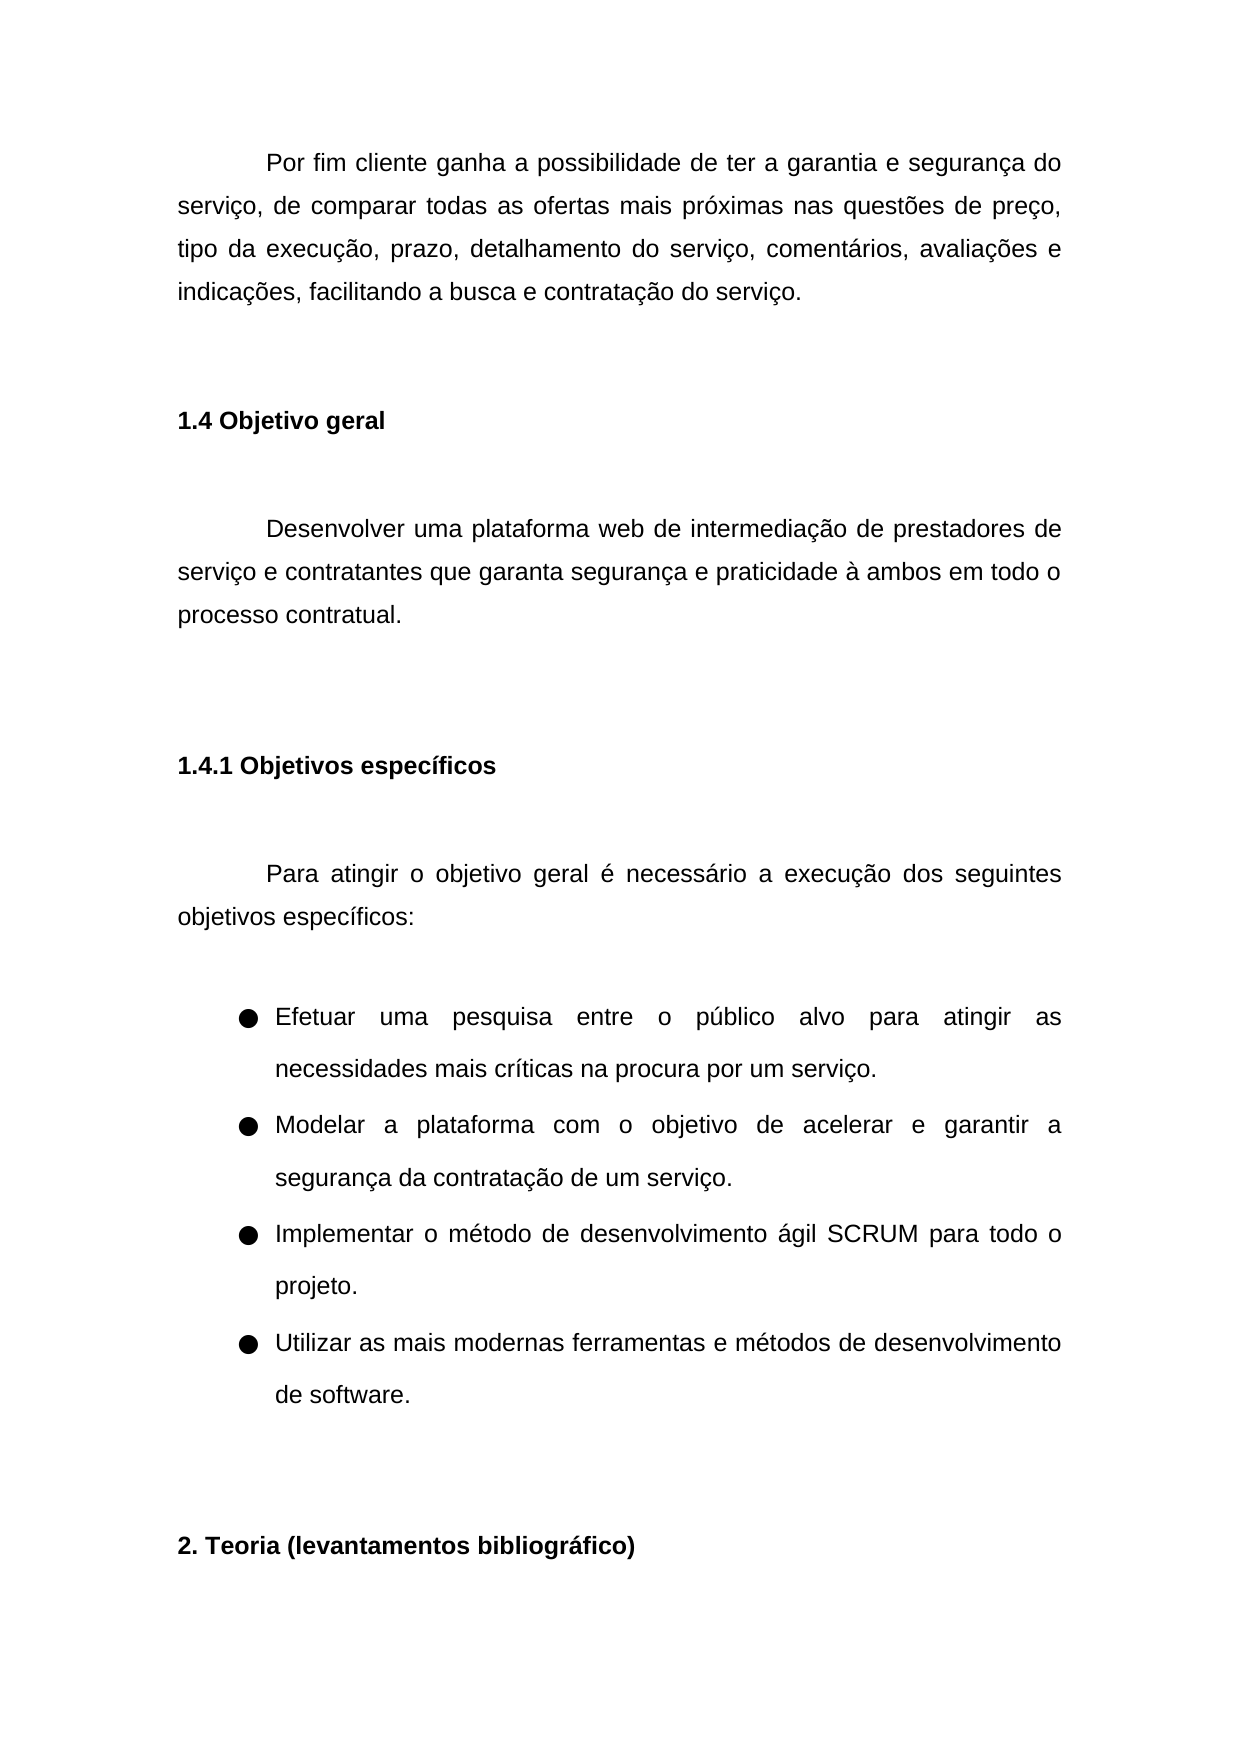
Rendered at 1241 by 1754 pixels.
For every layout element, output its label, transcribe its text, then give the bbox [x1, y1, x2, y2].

text 1.4 Objetivo geral [177, 406, 1063, 435]
text 2. Teoria (levantamentos bibliográfico) [177, 1531, 1063, 1560]
list Modelar a plataforma com o objetivo de acelerar e garantir a segurança da contratação de um serviço. [237, 1097, 1063, 1191]
text 1.4.1 Objetivos específicos [177, 751, 1063, 780]
list Efetuar uma pesquisa entre o público alvo para atingir as necessidades mais críticas na procura por um serviço. [237, 988, 1063, 1083]
list Utilizar as mais modernas ferramentas e métodos de desenvolvimento de software. [237, 1314, 1063, 1409]
list Implementar o método de desenvolvimento ágil SCRUM para todo o projeto. [237, 1206, 1063, 1300]
text Desenvolver uma plataforma web de intermediação de prestadores de serviço e contratantes que garanta segurança e praticidade à ambos em todo o processo contratual. [177, 514, 1063, 629]
text Para atingir o objetivo geral é necessário a execução dos seguintes objetivos específicos: [177, 859, 1063, 931]
text Por fim cliente ganha a possibilidade de ter a garantia e segurança do serviço, de comparar todas as ofertas mais próximas nas questões de preço, tipo da execução, prazo, detalhamento do serviço, comentários, avaliações e indicações, facilitando a busca e contratação do serviço. [177, 148, 1063, 306]
